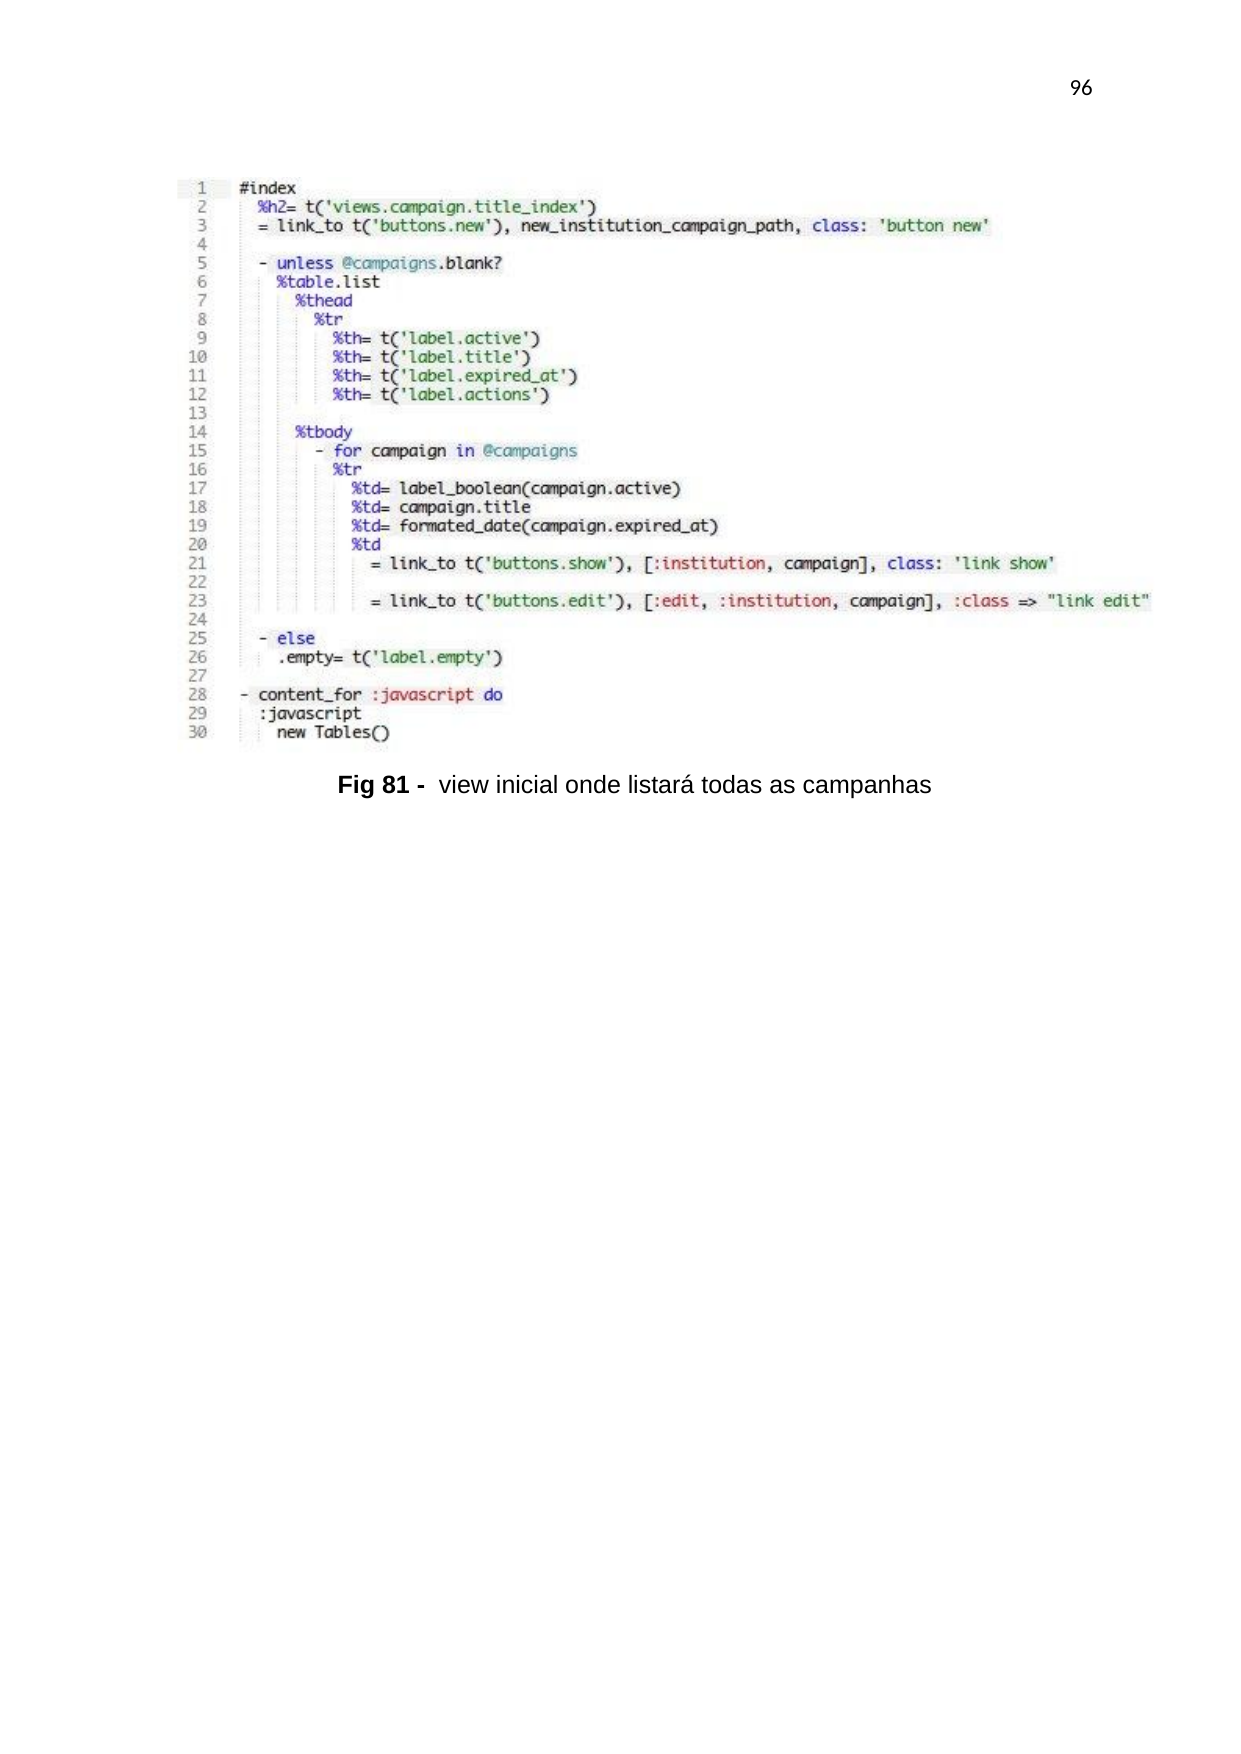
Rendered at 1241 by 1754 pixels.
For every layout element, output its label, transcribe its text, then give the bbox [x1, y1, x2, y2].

text Fig 81 - view inicial onde listará todas as campanhas [177, 770, 1092, 799]
picture [177, 177, 1164, 757]
